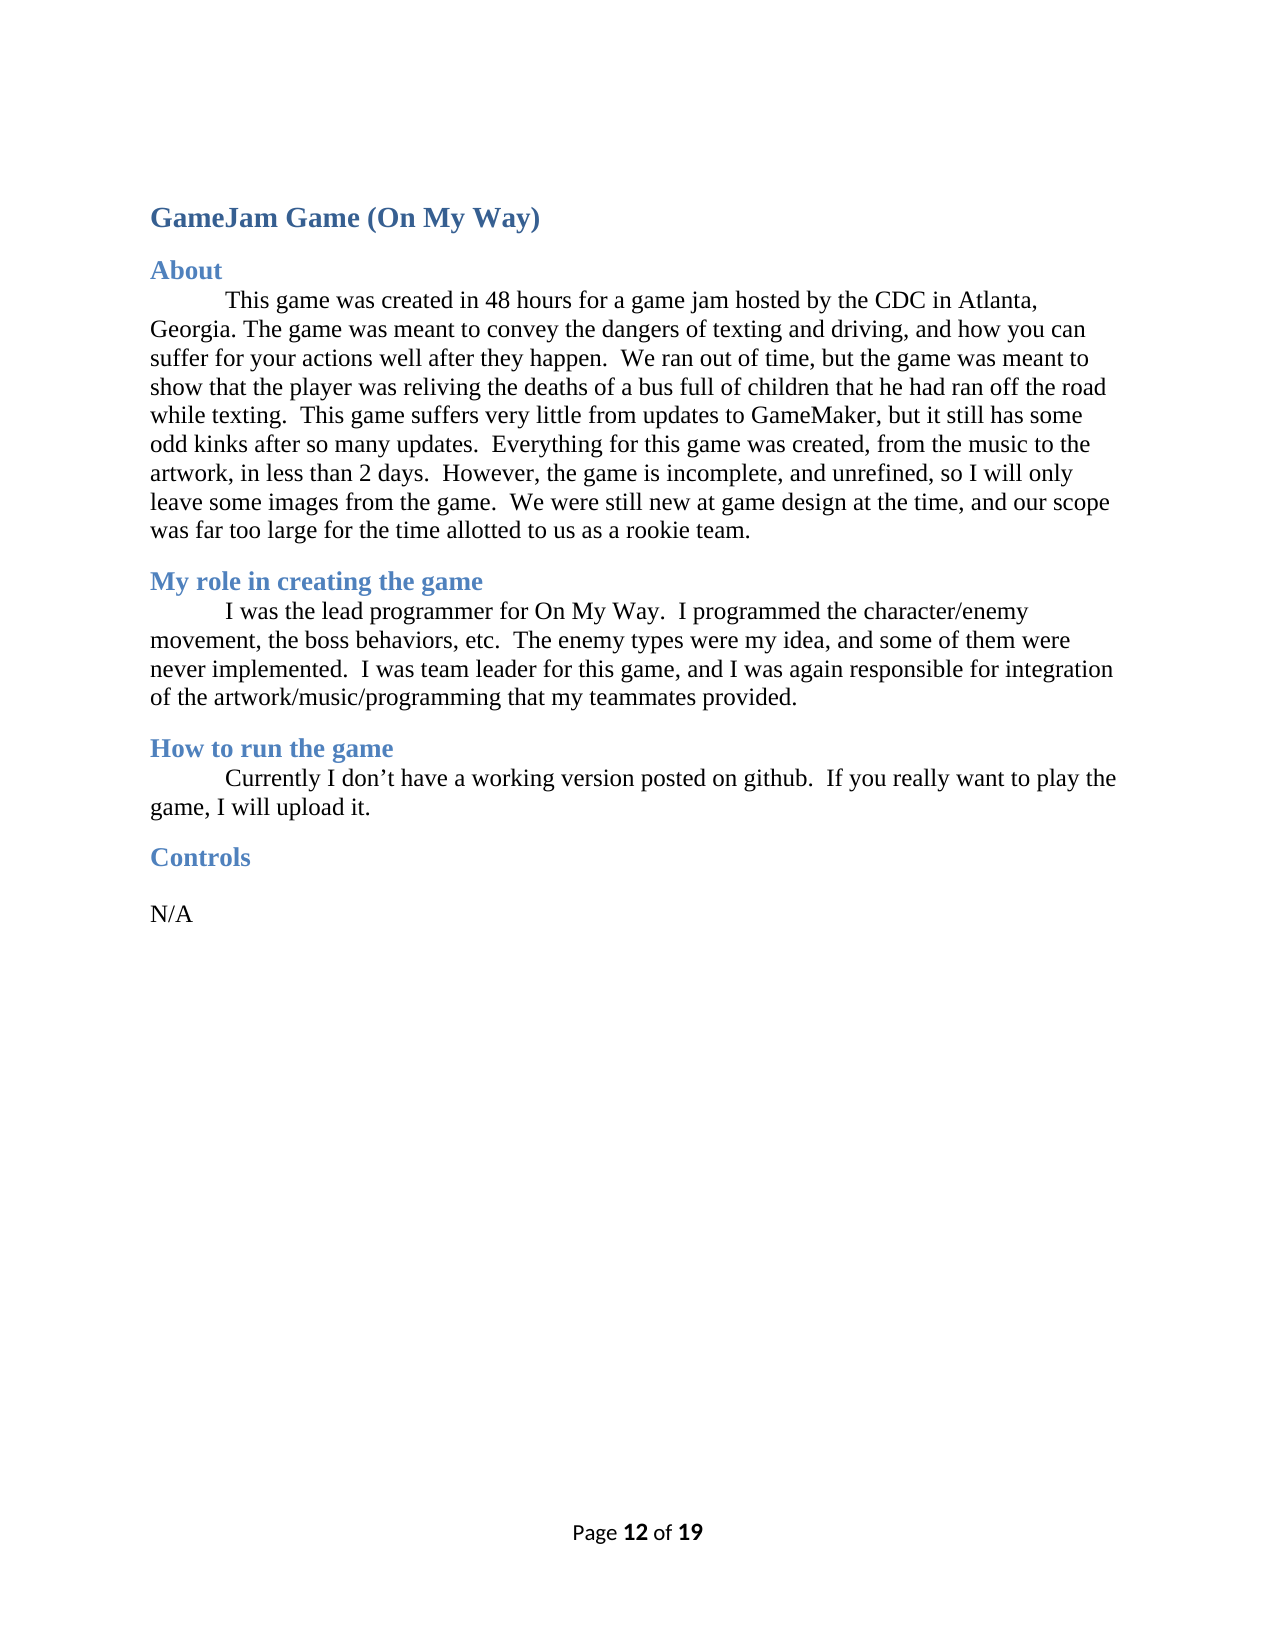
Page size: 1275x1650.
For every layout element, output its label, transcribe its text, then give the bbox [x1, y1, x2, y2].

subtitle How to run the game [150, 732, 1125, 763]
text N/A [150, 899, 1125, 928]
subtitle GameJam Game (On My Way) [150, 200, 1125, 233]
text This game was created in 48 hours for a game jam hosted by the CDC in Atlanta, Georgia. The game was meant to convey the dangers of texting and driving, and how you can suffer for your actions well after they happen. We ran out of time, but the game was meant to show that the player was reliving the deaths of a bus full of children that he had ran off the road while texting. This game suffers very little from updates to GameMaker, but it still has some odd kinks after so many updates. Everything for this game was created, from the music to the artwork, in less than 2 days. However, the game is incomplete, and unrefined, so I will only leave some images from the game. We were still new at game design at the time, and our scope was far too large for the time allotted to us as a rookie team. [150, 286, 1125, 544]
text Currently I don’t have a working version posted on github. If you really want to play the game, I will upload it. [150, 763, 1125, 821]
text I was the lead programmer for On My Way. I programmed the character/enemy movement, the boss behaviors, etc. The enemy types were my idea, and some of them were never implemented. I was team leader for this game, and I was again responsible for integration of the artwork/music/programming that my teammates provided. [150, 596, 1125, 711]
subtitle My role in creating the game [150, 565, 1125, 596]
subtitle Controls [150, 842, 1125, 873]
subtitle About [150, 254, 1125, 286]
